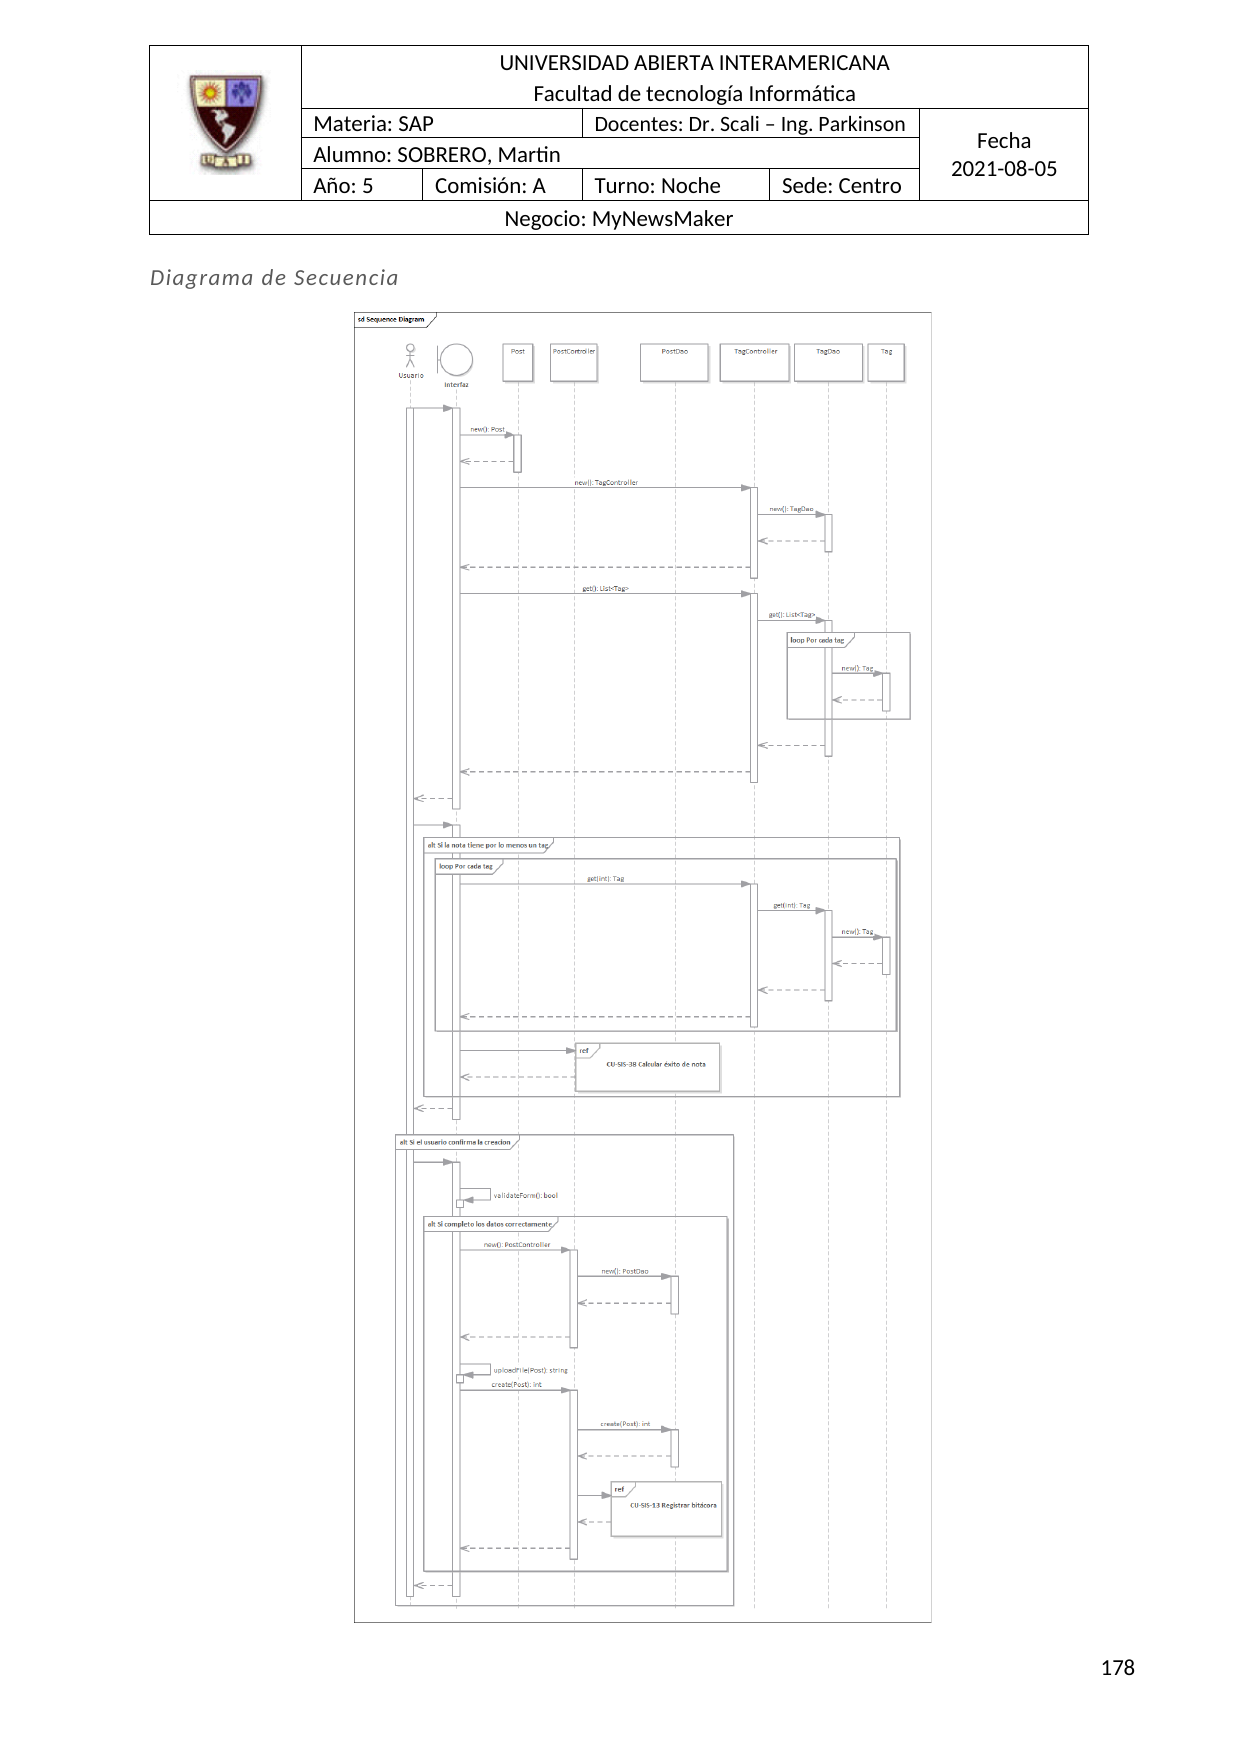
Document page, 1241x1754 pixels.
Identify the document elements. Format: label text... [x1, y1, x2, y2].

subtitle Diagrama de Secuencia [150, 263, 1135, 291]
picture [353, 311, 932, 1623]
picture [175, 67, 276, 180]
